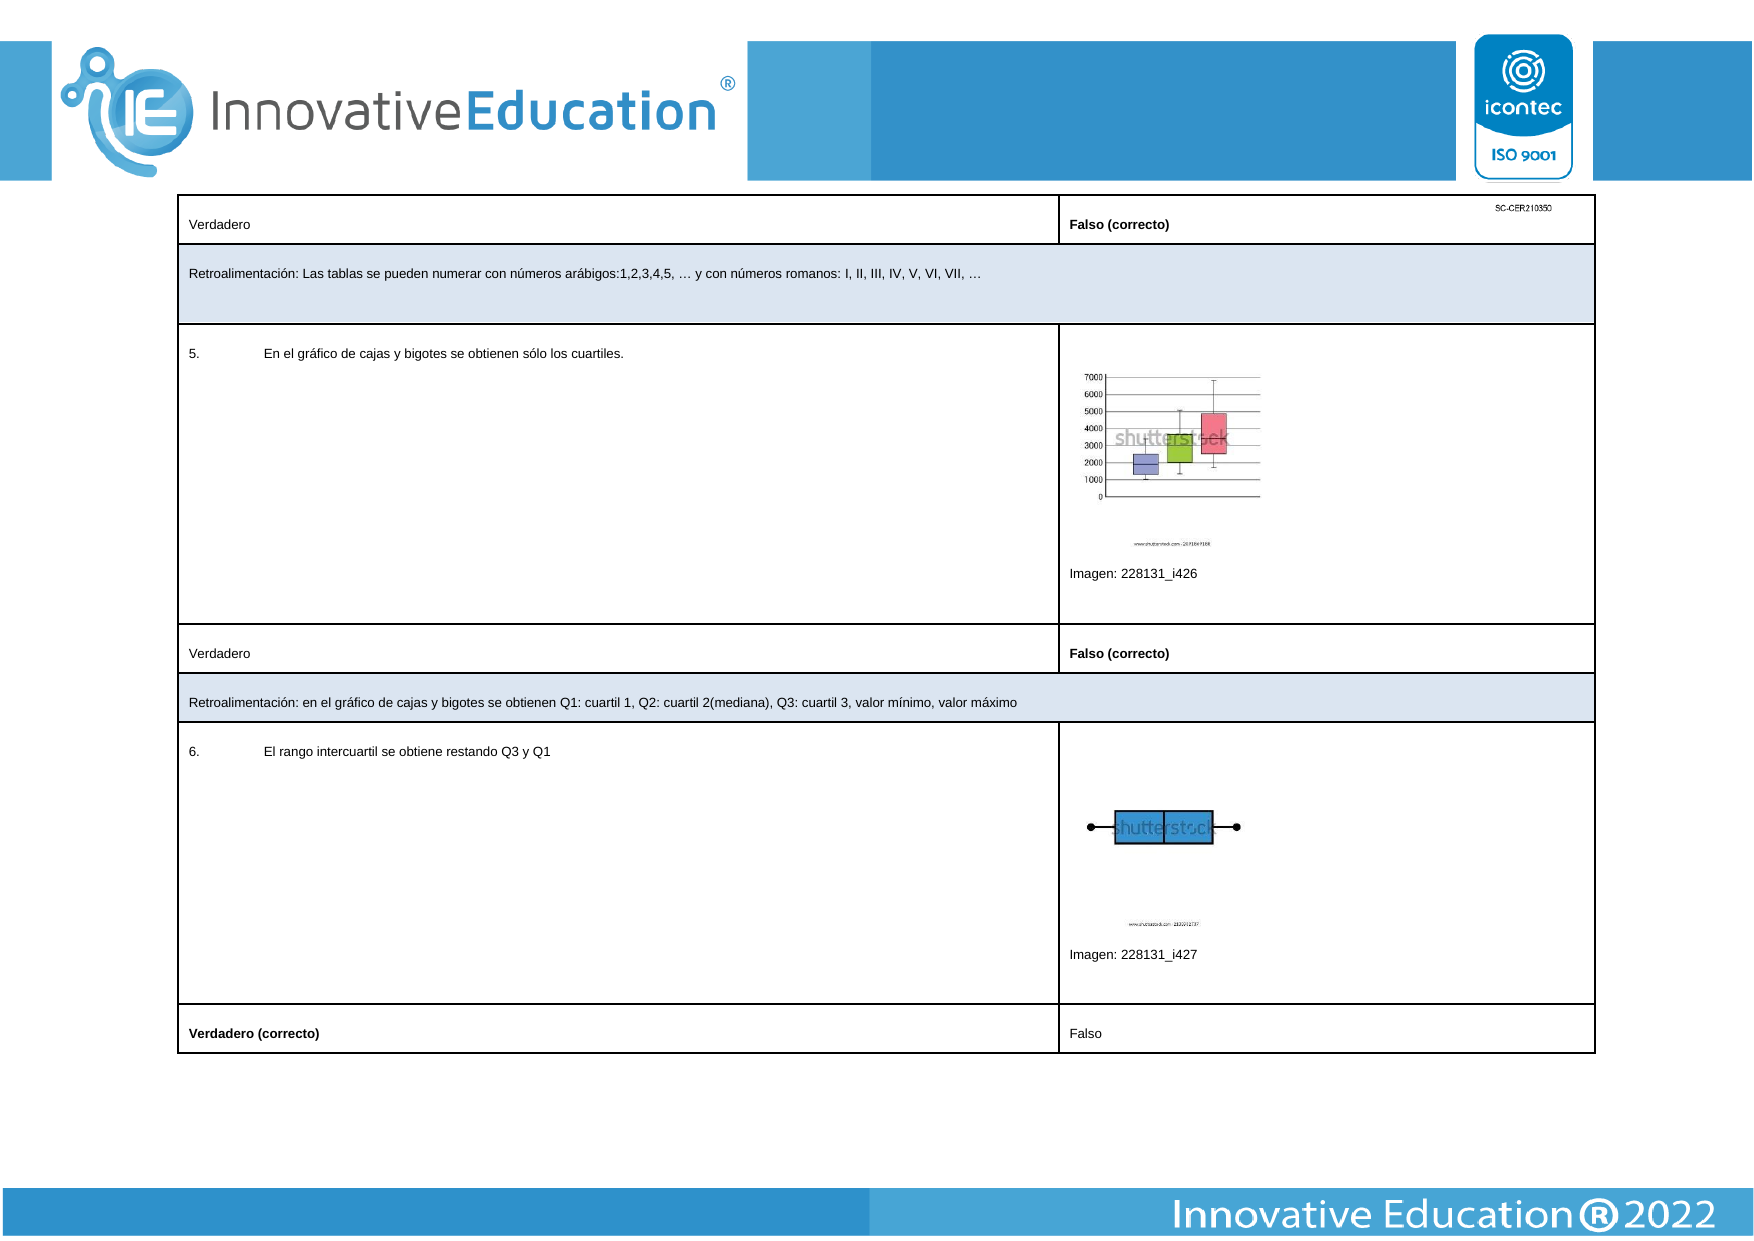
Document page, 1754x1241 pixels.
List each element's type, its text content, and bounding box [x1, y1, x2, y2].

picture [1471, 32, 1576, 194]
table_cell Imagen: 228131_i426 [1060, 325, 1594, 622]
picture [1069, 335, 1275, 547]
table_cell Falso (correcto) [1060, 196, 1594, 243]
picture [1069, 733, 1258, 927]
table_cell En el gráfico de cajas y bigotes se obtienen sólo los cuartiles. [179, 325, 1058, 622]
table_cell Verdadero (correcto) [179, 1005, 1058, 1052]
picture [0, 28, 1456, 194]
table_cell Falso [1060, 1005, 1594, 1052]
table_cell Verdadero [179, 625, 1058, 672]
table_cell Retroalimentación: Las tablas se pueden numerar con números arábigos:1,2,3,4,5, … y con números romanos: I, II, III, IV, V, VI, VII, … [179, 245, 1594, 322]
table_cell Imagen: 228131_i427 [1060, 723, 1594, 1003]
table_cell Falso (correcto) [1060, 625, 1594, 672]
table_cell El rango intercuartil se obtiene restando Q3 y Q1 [179, 723, 1058, 1003]
picture [2, 1186, 1754, 1241]
picture [1593, 28, 1752, 194]
table_cell Verdadero [179, 196, 1058, 243]
table_cell Retroalimentación: en el gráfico de cajas y bigotes se obtienen Q1: cuartil 1, Q2: cuartil 2(mediana), Q3: cuartil 3, valor mínimo, valor máximo [179, 674, 1594, 721]
